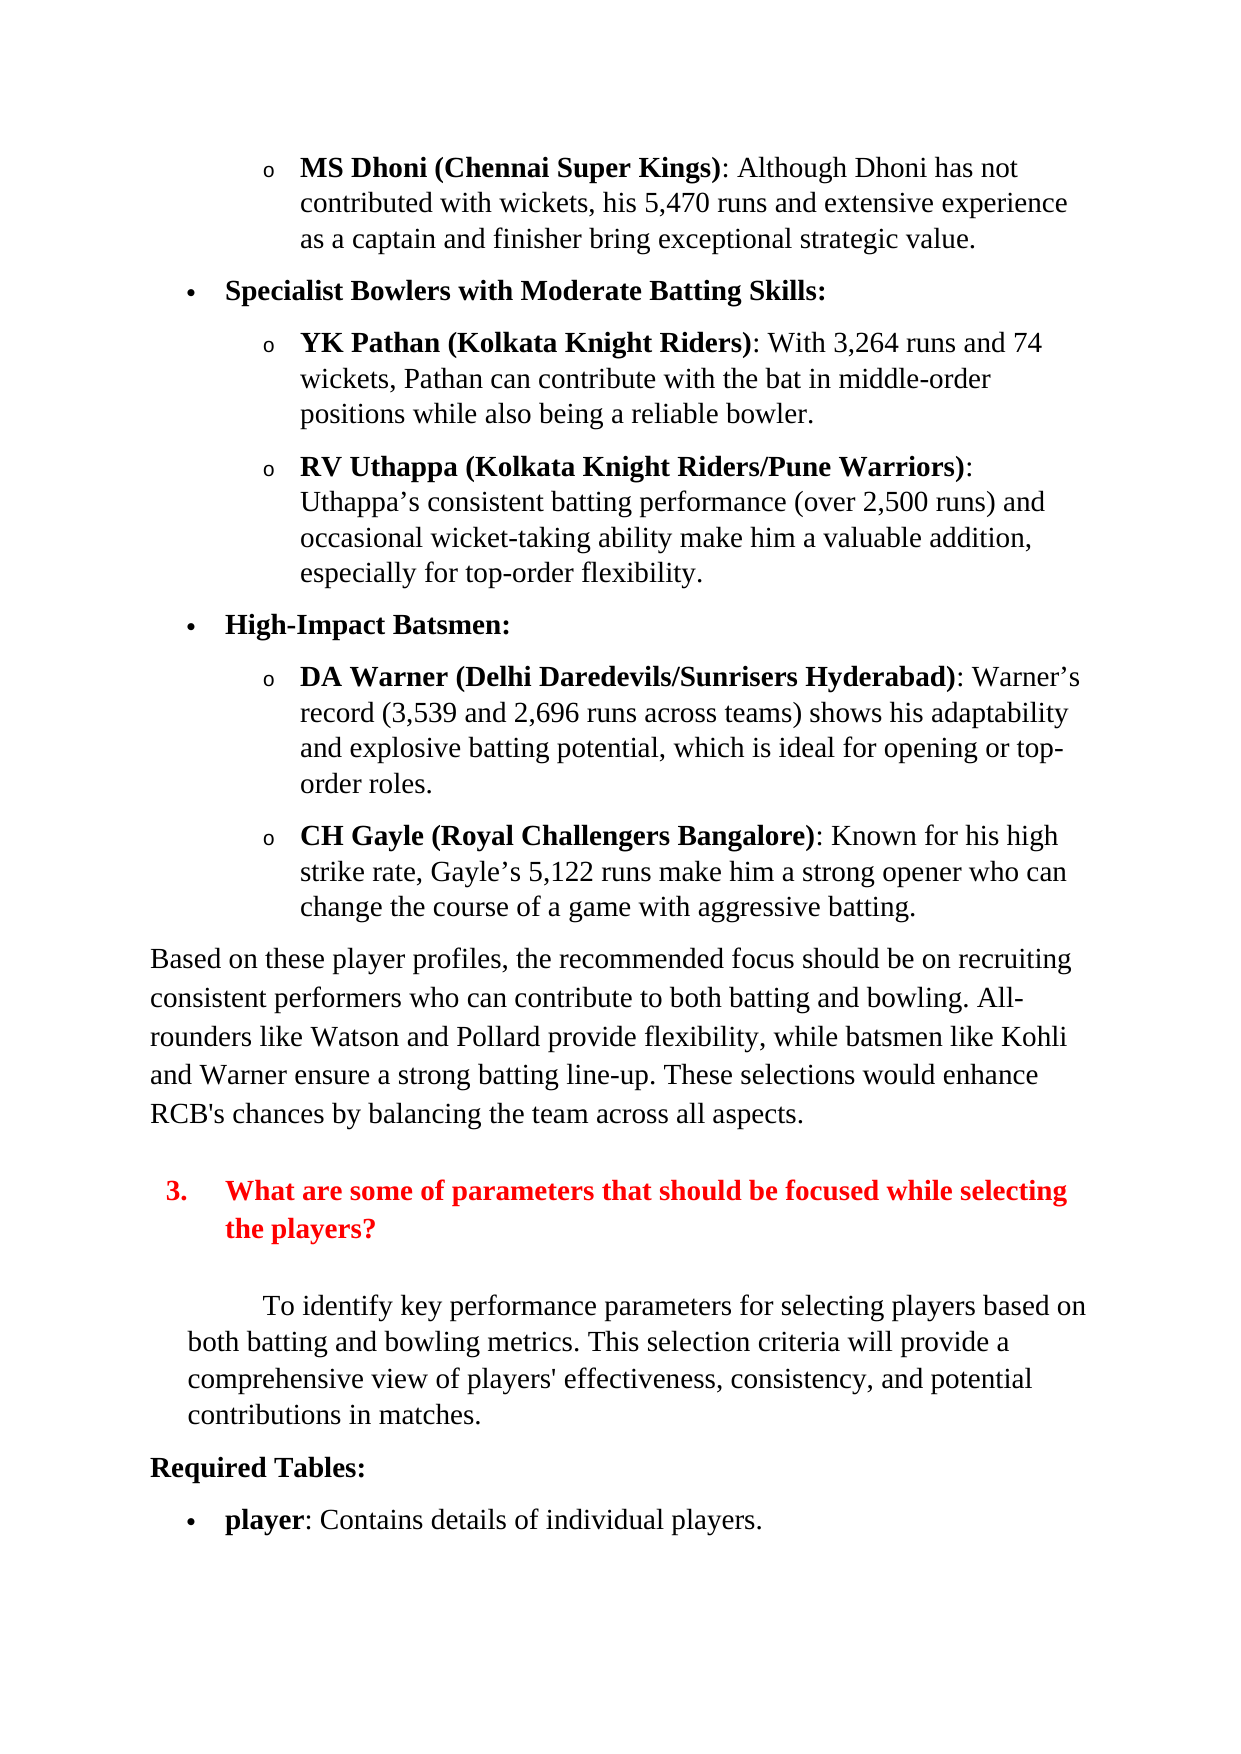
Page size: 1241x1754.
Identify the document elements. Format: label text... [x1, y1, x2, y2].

list player: Contains details of individual players. [187, 1502, 1090, 1536]
list CH Gayle (Royal Challengers Bangalore): Known for his high strike rate, Gayle’s 5,122 runs make him a strong opener who can change the course of a game with aggressive batting. [262, 818, 1090, 923]
text Required Tables: [150, 1450, 1090, 1483]
list Specialist Bowlers with Moderate Batting Skills: [187, 273, 1090, 307]
list MS Dhoni (Chennai Super Kings): Although Dhoni has not contributed with wickets, his 5,470 runs and extensive experience as a captain and finisher bring exceptional strategic value. [262, 150, 1090, 254]
list DA Warner (Delhi Daredevils/Sunrisers Hyderabad): Warner’s record (3,539 and 2,696 runs across teams) shows his adaptability and explosive batting potential, which is ideal for opening or top-order roles. [262, 659, 1090, 800]
list RV Uthappa (Kolkata Knight Riders/Pune Warriors): Uthappa’s consistent batting performance (over 2,500 runs) and occasional wicket-taking ability make him a valuable addition, especially for top-order flexibility. [262, 449, 1090, 589]
list YK Pathan (Kolkata Knight Riders): With 3,264 runs and 74 wickets, Pathan can contribute with the bat in middle-order positions while also being a reliable bowler. [262, 325, 1090, 430]
text Based on these player profiles, the recommended focus should be on recruiting consistent performers who can contribute to both batting and bowling. All-rounders like Watson and Pollard provide flexibility, while batsmen like Kohli and Warner ensure a strong batting line-up. These selections would enhance RCB's chances by balancing the team across all aspects. [150, 942, 1090, 1129]
list High-Impact Batsmen: [187, 607, 1090, 641]
text To identify key performance parameters for selecting players based on both batting and bowling metrics. This selection criteria will provide a comprehensive view of players' effectiveness, consistency, and potential contributions in matches. [187, 1288, 1090, 1430]
list What are some of parameters that should be focused while selecting the players? [187, 1173, 1090, 1245]
